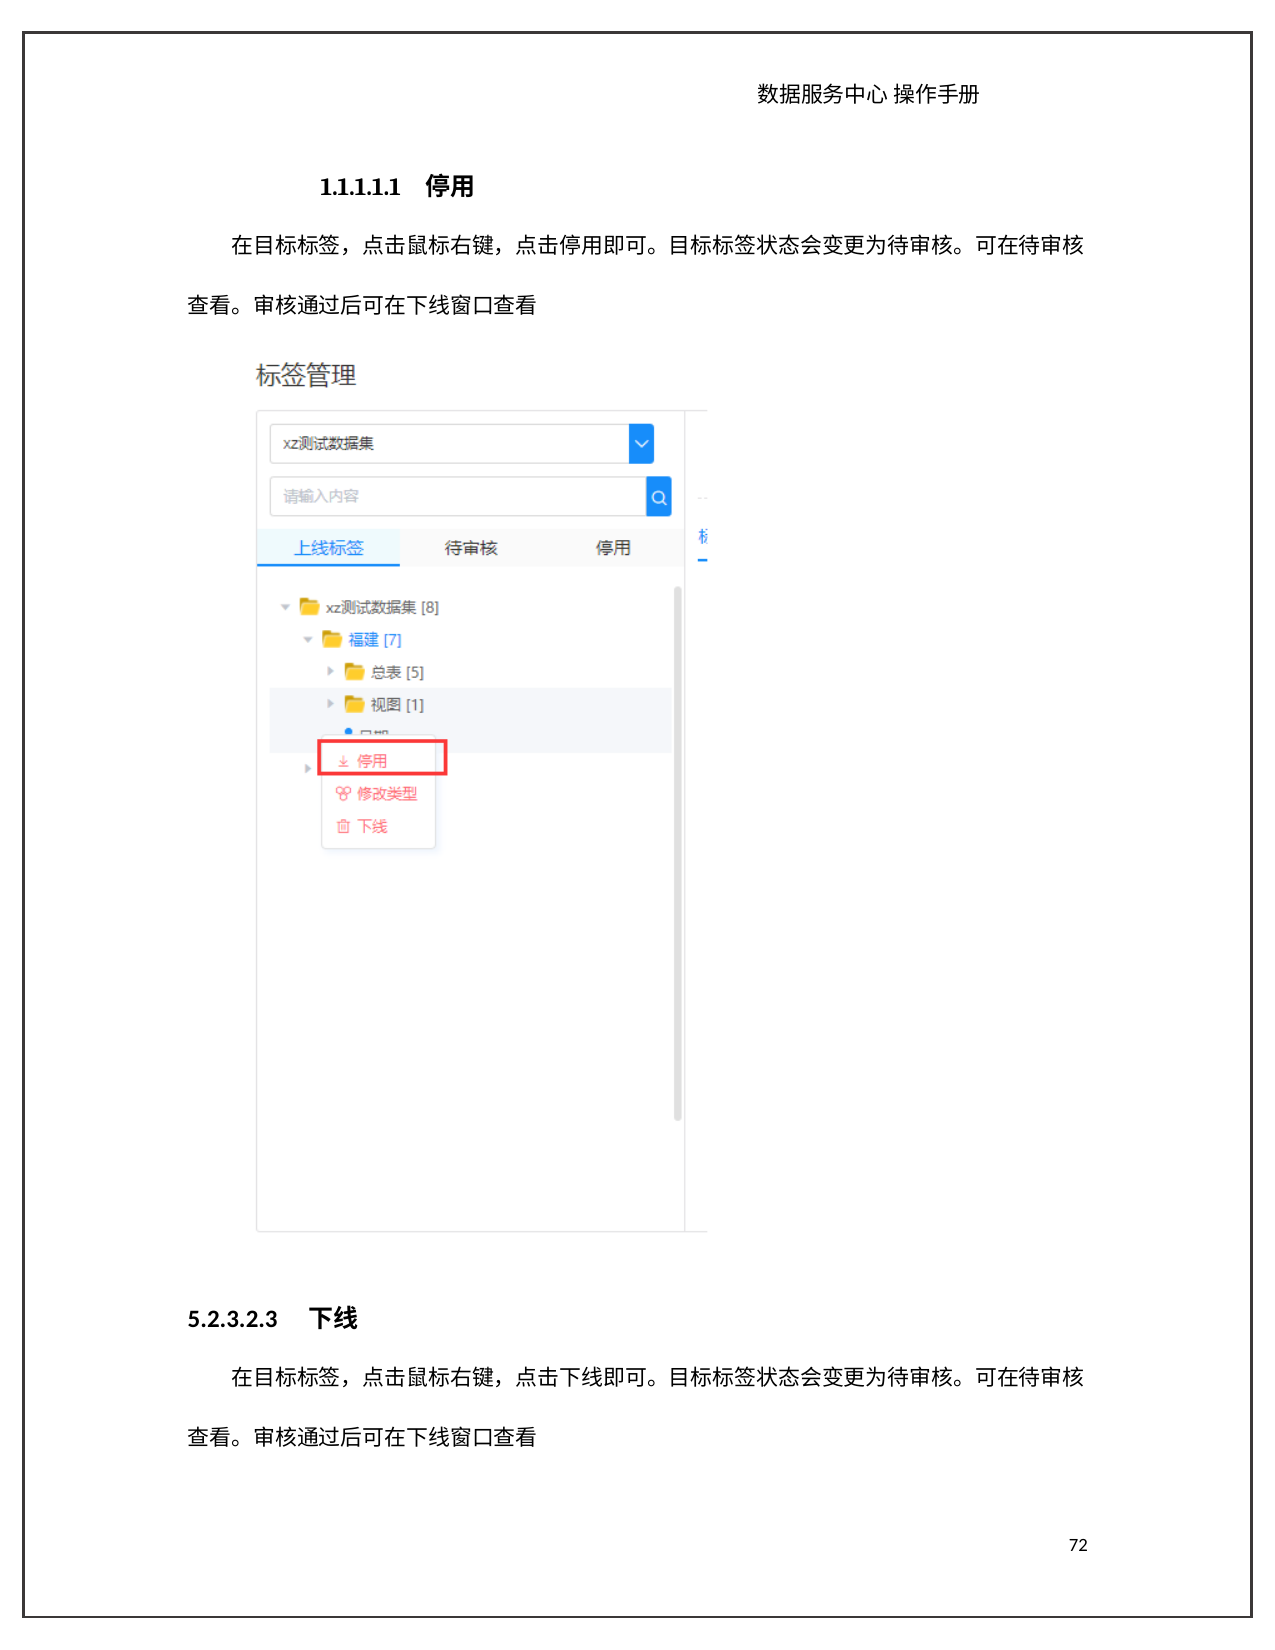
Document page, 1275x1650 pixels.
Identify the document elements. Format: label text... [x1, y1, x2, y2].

picture [231, 335, 708, 1285]
subtitle 下线 [187, 1287, 1087, 1346]
text 在目标标签，点击鼠标右键，点击停用即可。目标标签状态会变更为待审核。可在待审核查看。审核通过后可在下线窗口查看 [187, 214, 1087, 333]
text 在目标标签，点击鼠标右键，点击下线即可。目标标签状态会变更为待审核。可在待审核查看。审核通过后可在下线窗口查看 [187, 1346, 1087, 1466]
subtitle 停用 [320, 155, 1087, 214]
